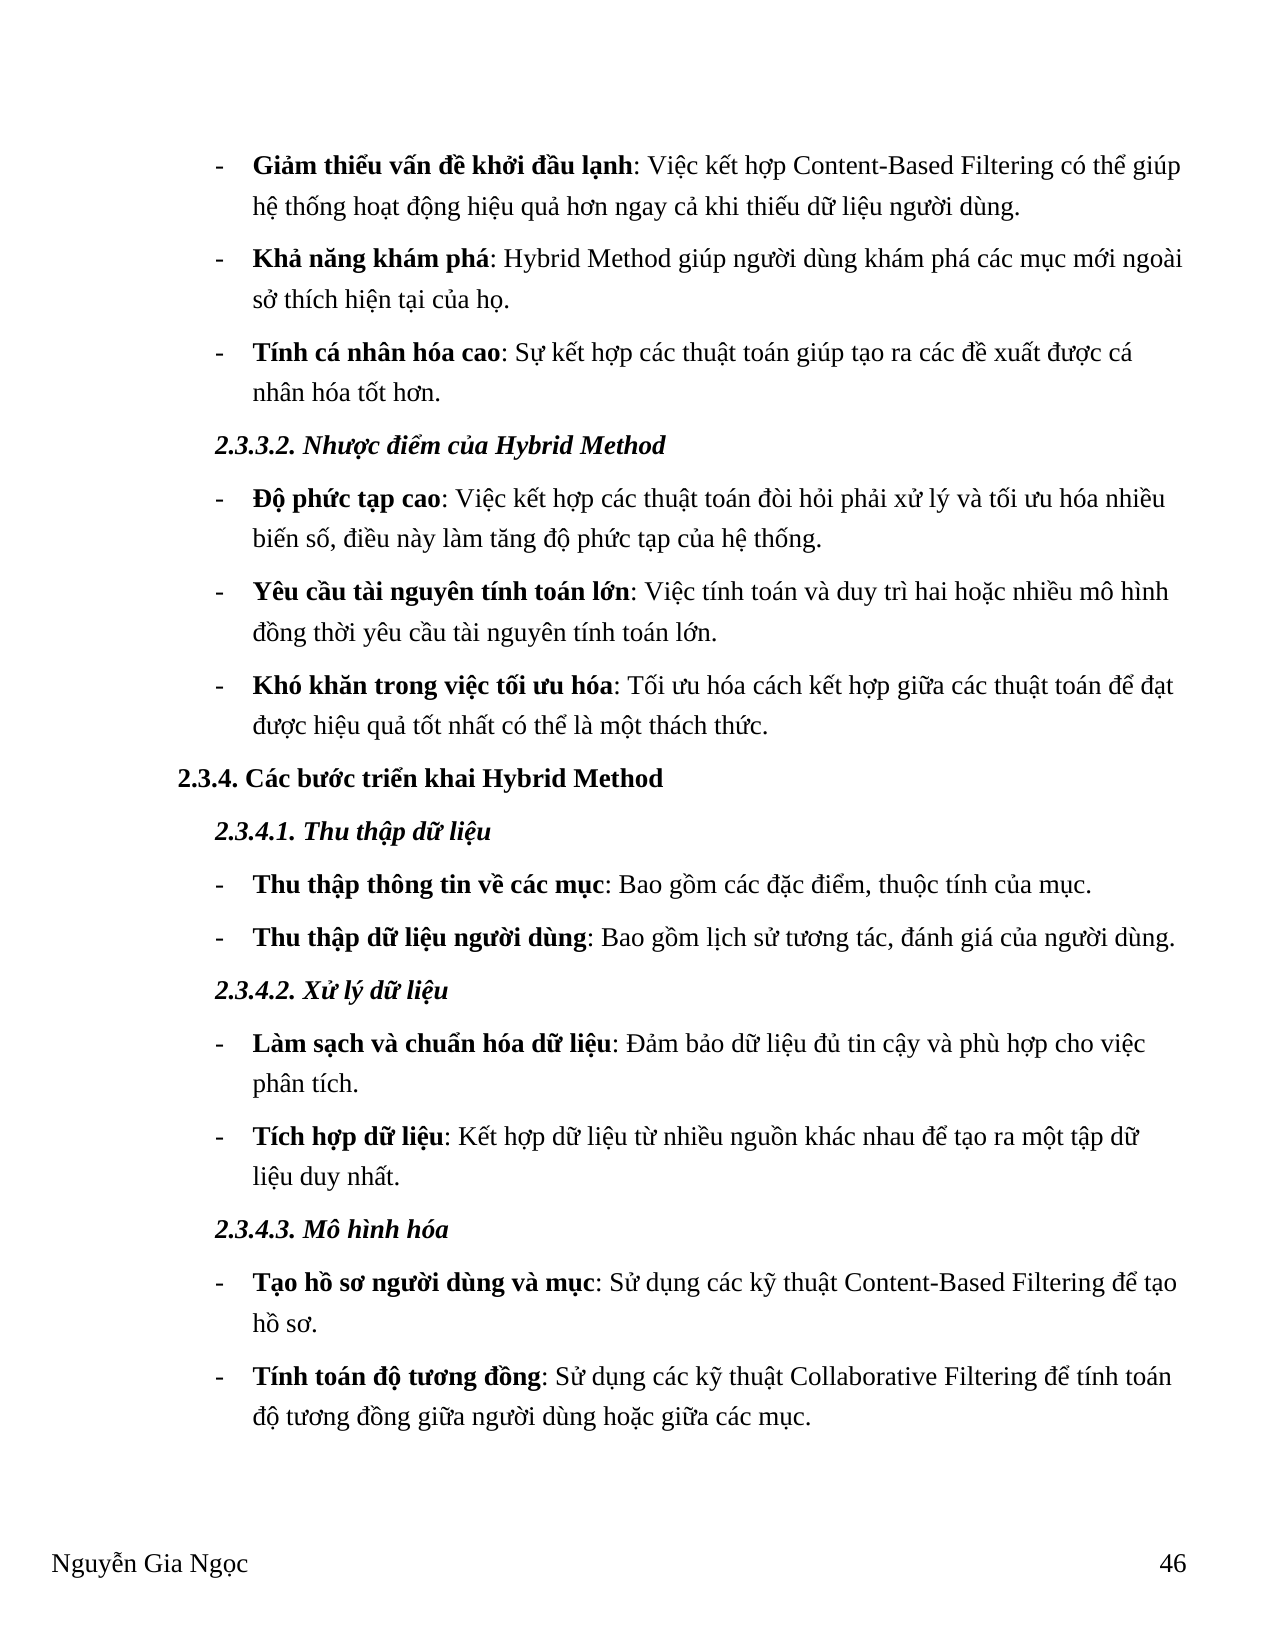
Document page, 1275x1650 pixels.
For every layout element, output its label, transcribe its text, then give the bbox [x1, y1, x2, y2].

list Tích hợp dữ liệu: Kết hợp dữ liệu từ nhiều nguồn khác nhau để tạo ra một tập dữ liệu duy nhất. [215, 1120, 1186, 1192]
list Tính cá nhân hóa cao: Sự kết hợp các thuật toán giúp tạo ra các đề xuất được cá nhân hóa tốt hơn. [215, 336, 1186, 407]
list Tạo hồ sơ người dùng và mục: Sử dụng các kỹ thuật Content-Based Filtering để tạo hồ sơ. [215, 1266, 1186, 1338]
list Khả năng khám phá: Hybrid Method giúp người dùng khám phá các mục mới ngoài sở thích hiện tại của họ. [215, 243, 1186, 314]
list Giảm thiểu vấn đề khởi đầu lạnh: Việc kết hợp Content-Based Filtering có thể giúp hệ thống hoạt động hiệu quả hơn ngay cả khi thiếu dữ liệu người dùng. [215, 149, 1186, 221]
text Mô hình hóa [177, 1213, 1186, 1244]
text Thu thập dữ liệu [177, 815, 1186, 846]
text Xử lý dữ liệu [177, 974, 1186, 1005]
list Yêu cầu tài nguyên tính toán lớn: Việc tính toán và duy trì hai hoặc nhiều mô hình đồng thời yêu cầu tài nguyên tính toán lớn. [215, 576, 1186, 647]
list Thu thập thông tin về các mục: Bao gồm các đặc điểm, thuộc tính của mục. [215, 868, 1186, 899]
text Các bước triển khai Hybrid Method [177, 762, 1186, 793]
list Độ phức tạp cao: Việc kết hợp các thuật toán đòi hỏi phải xử lý và tối ưu hóa nhiều biến số, điều này làm tăng độ phức tạp của hệ thống. [215, 482, 1186, 554]
list Thu thập dữ liệu người dùng: Bao gồm lịch sử tương tác, đánh giá của người dùng. [215, 921, 1186, 952]
list Tính toán độ tương đồng: Sử dụng các kỹ thuật Collaborative Filtering để tính toán độ tương đồng giữa người dùng hoặc giữa các mục. [215, 1360, 1186, 1431]
text Nhược điểm của Hybrid Method [177, 429, 1186, 460]
list Khó khăn trong việc tối ưu hóa: Tối ưu hóa cách kết hợp giữa các thuật toán để đạt được hiệu quả tốt nhất có thể là một thách thức. [215, 669, 1186, 740]
list Làm sạch và chuẩn hóa dữ liệu: Đảm bảo dữ liệu đủ tin cậy và phù hợp cho việc phân tích. [215, 1027, 1186, 1098]
